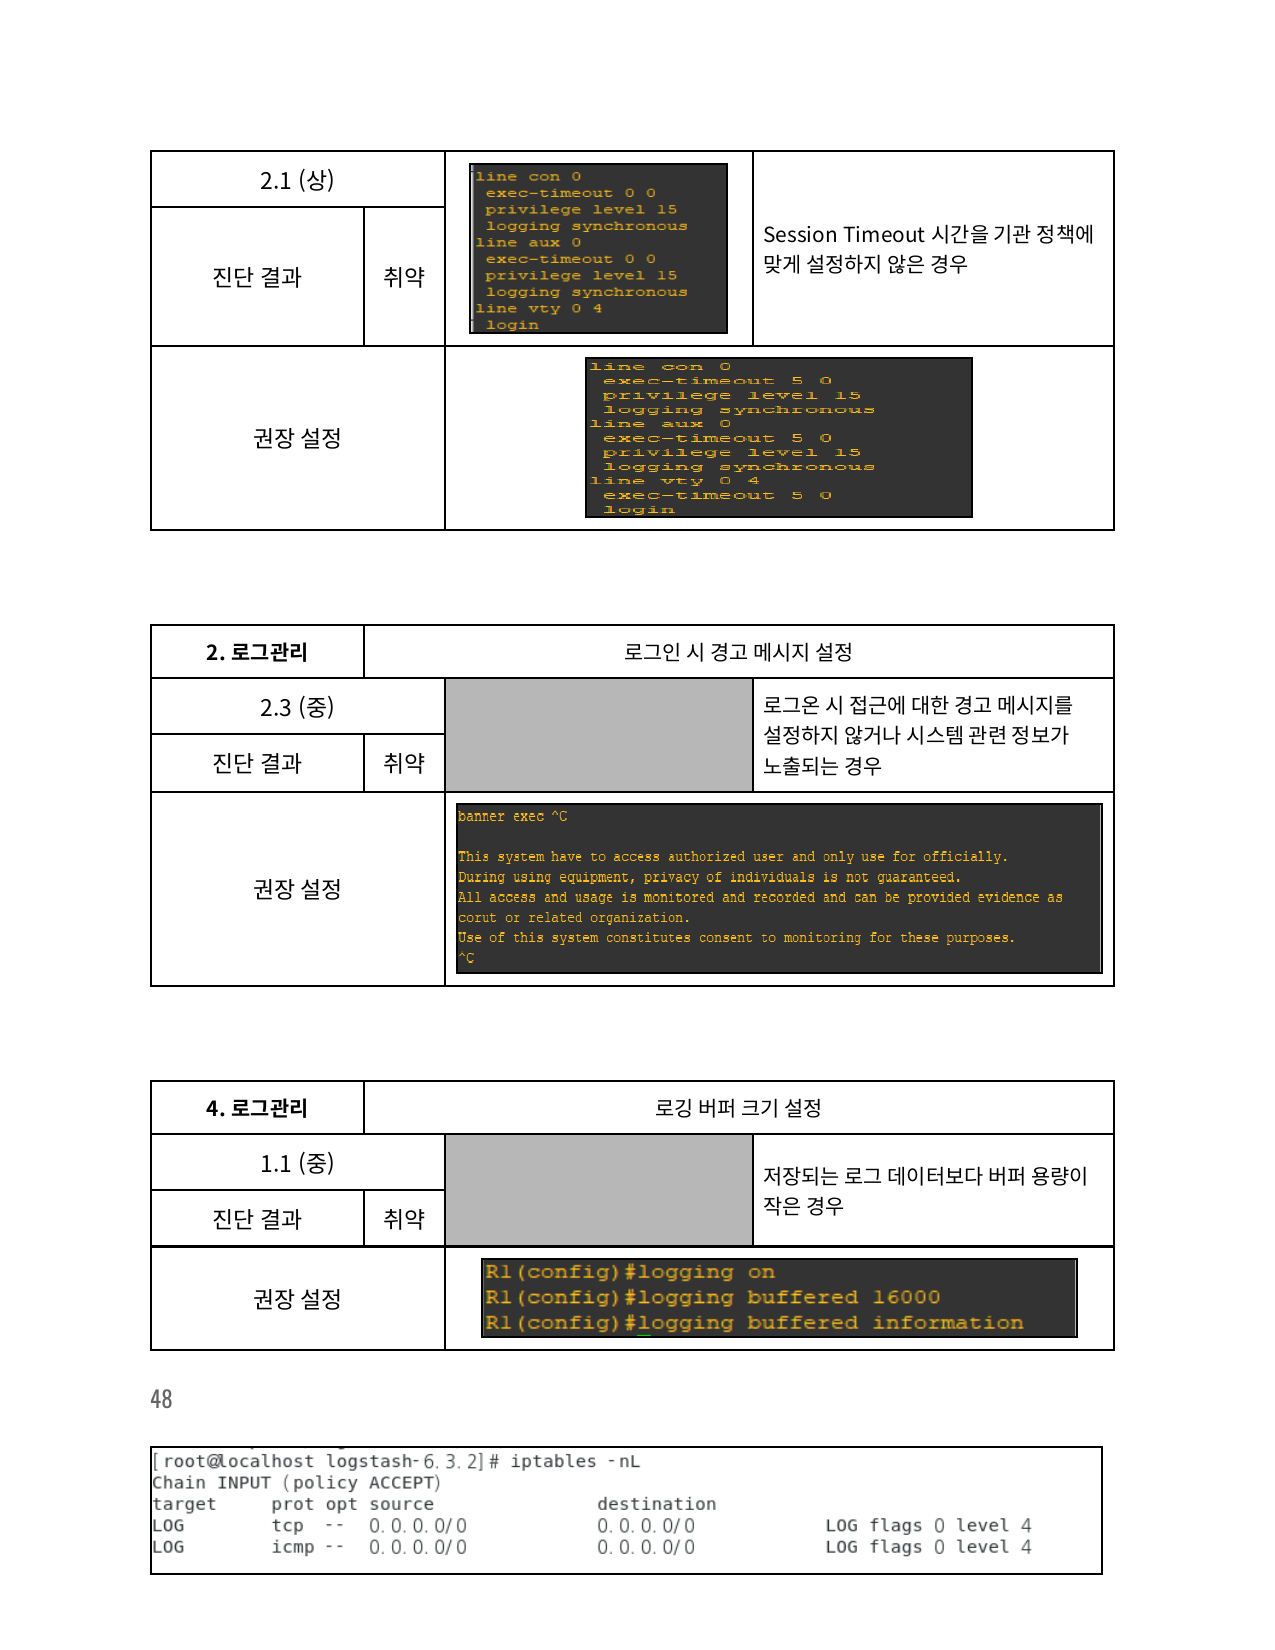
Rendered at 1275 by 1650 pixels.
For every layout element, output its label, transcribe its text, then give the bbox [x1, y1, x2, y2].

table_cell 진단 결과 [152, 735, 363, 791]
picture [483, 1260, 1076, 1336]
table_cell Session Timeout 시간을 기관 정책에 맞게 설정하지 않은 경우 [754, 152, 1113, 345]
table_cell 로그온 시 접근에 대한 경고 메시지를 설정하지 않거나 시스템 관련 정보가 노출되는 경우 [754, 679, 1113, 791]
table_cell [446, 347, 1113, 529]
table_cell 권장 설정 [152, 347, 444, 529]
table_cell 진단 결과 [152, 208, 363, 345]
table_cell 취약 [365, 735, 444, 791]
table_header 4. 로그관리 [152, 1082, 363, 1133]
table_cell 권장 설정 [152, 793, 444, 984]
picture [152, 1448, 1101, 1573]
table_header 로그인 시 경고 메시지 설정 [365, 626, 1113, 677]
table_cell [446, 152, 752, 345]
picture [587, 359, 971, 516]
table_cell 취약 [365, 208, 444, 345]
table_header 2. 로그관리 [152, 626, 363, 677]
table_header 로깅 버퍼 크기 설정 [365, 1082, 1113, 1133]
table_cell 1.1 (중) [152, 1135, 444, 1189]
table_cell 2.1 (상) [152, 152, 444, 206]
table_cell [446, 679, 752, 791]
table_cell [446, 1248, 1113, 1349]
table_cell [446, 1135, 752, 1245]
table_cell 2.3 (중) [152, 679, 444, 733]
picture [471, 165, 726, 332]
table_cell 저장되는 로그 데이터보다 버퍼 용량이 작은 경우 [754, 1135, 1113, 1245]
table_cell 권장 설정 [152, 1248, 444, 1349]
table_cell [446, 793, 1113, 984]
table_cell 취약 [365, 1191, 444, 1245]
table_cell 진단 결과 [152, 1191, 363, 1245]
picture [458, 805, 1101, 972]
